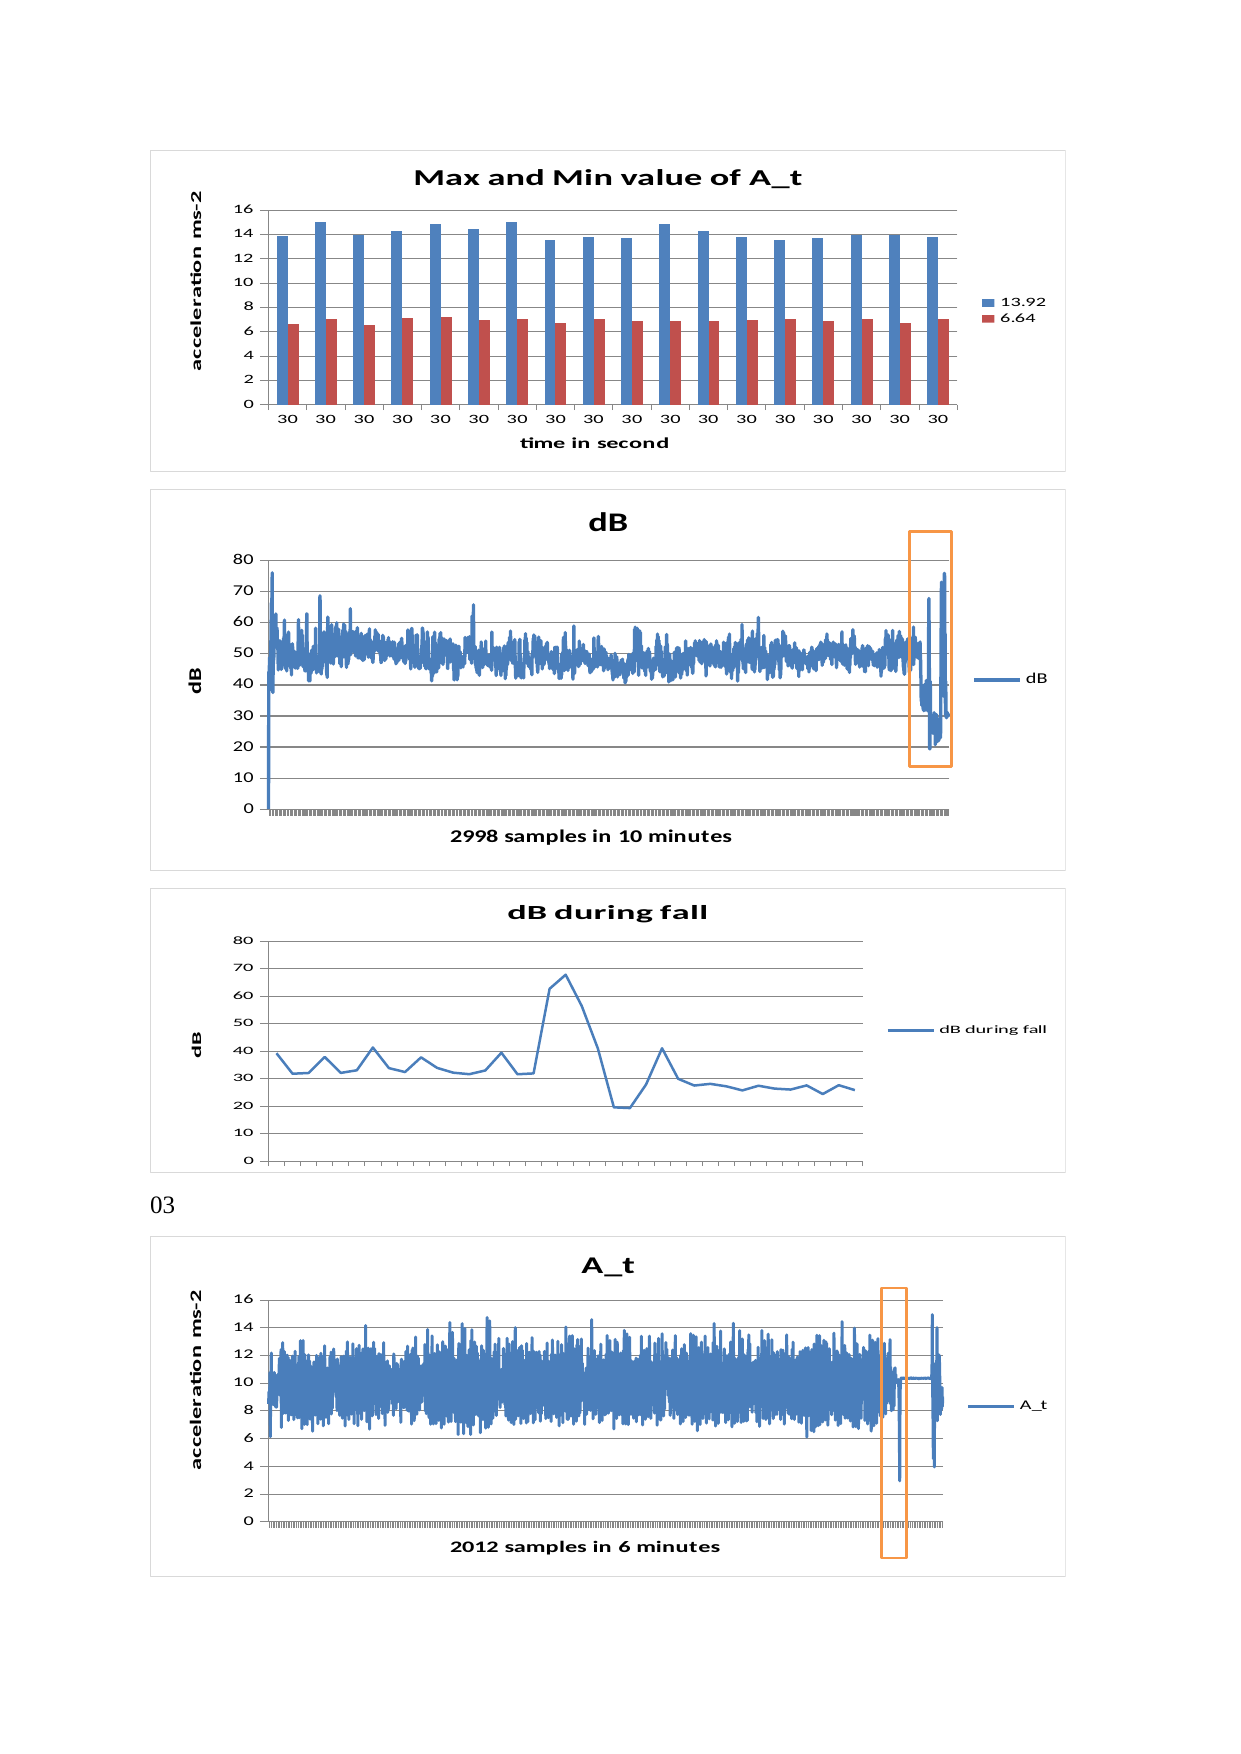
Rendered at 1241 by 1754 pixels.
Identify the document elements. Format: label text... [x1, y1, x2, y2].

text 03 [150, 1190, 1090, 1219]
